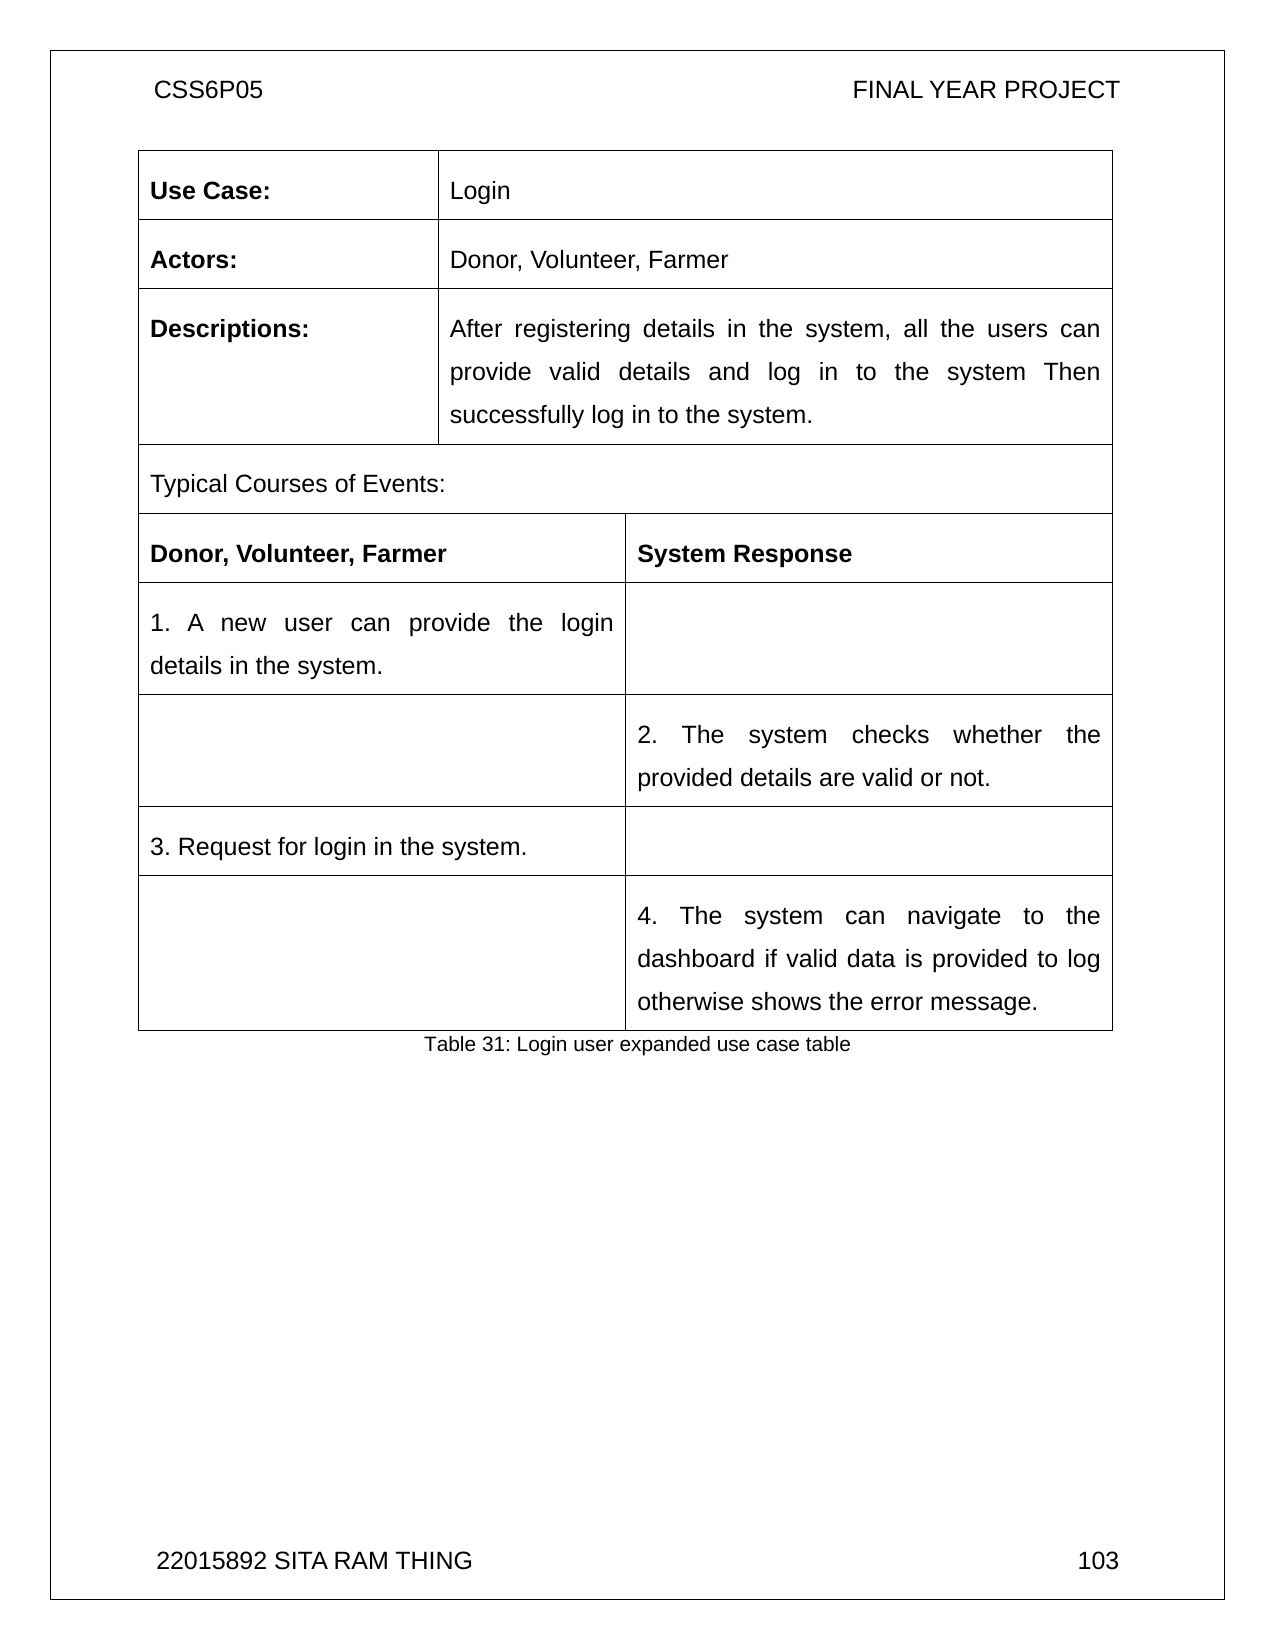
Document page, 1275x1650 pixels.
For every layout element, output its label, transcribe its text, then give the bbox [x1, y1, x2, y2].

table_cell Typical Courses of Events: [139, 445, 1112, 512]
table_cell [626, 807, 1112, 875]
table_cell System Response [626, 514, 1112, 582]
table_cell Descriptions: [139, 289, 438, 443]
table_header Login [439, 151, 1112, 219]
table_header Use Case: [139, 151, 438, 219]
table_cell Donor, Volunteer, Farmer [139, 514, 625, 582]
table_cell After registering details in the system, all the users can provide valid details and log in to the system Then successfully log in to the system. [439, 289, 1112, 443]
table_cell 2. The system checks whether the provided details are valid or not. [626, 695, 1112, 806]
table_cell 1. A new user can provide the login details in the system. [139, 583, 625, 694]
table_cell 4. The system can navigate to the dashboard if valid data is provided to log otherwise shows the error message. [626, 876, 1112, 1030]
table_cell [626, 583, 1112, 694]
table_cell Actors: [139, 220, 438, 288]
table_cell [139, 695, 625, 806]
table_cell Donor, Volunteer, Farmer [439, 220, 1112, 288]
text Table 31: Login user expanded use case table [150, 1031, 1125, 1055]
table_cell 3. Request for login in the system. [139, 807, 625, 875]
table_cell [139, 876, 625, 1030]
